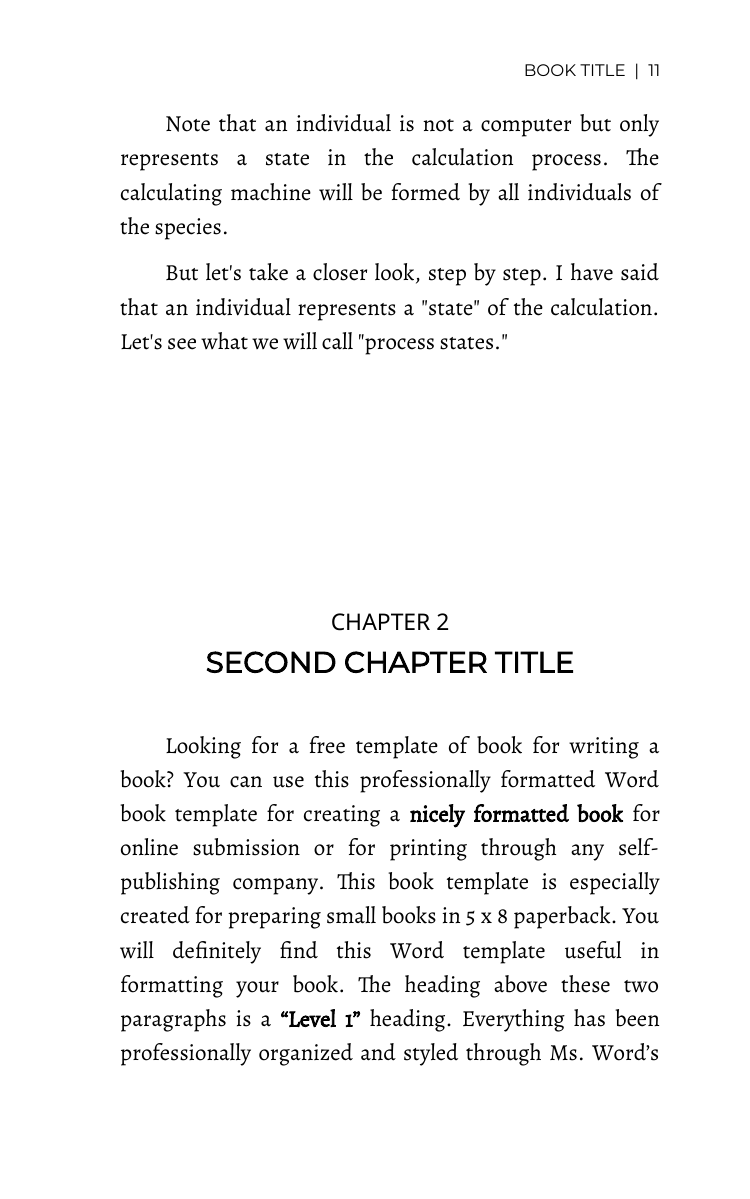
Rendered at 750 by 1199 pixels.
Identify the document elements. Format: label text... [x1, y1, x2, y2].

text Chapter 2 [120, 606, 660, 637]
text Note that an individual is not a computer but only represents a state in the calculation process. The calculating machine will be formed by all individuals of the species. [120, 108, 660, 242]
subtitle Second Chapter Title [165, 644, 615, 680]
text But let's take a closer look, step by step. I have said that an individual represents a "state" of the calculation. Let's see what we will call "process states." [120, 257, 660, 357]
